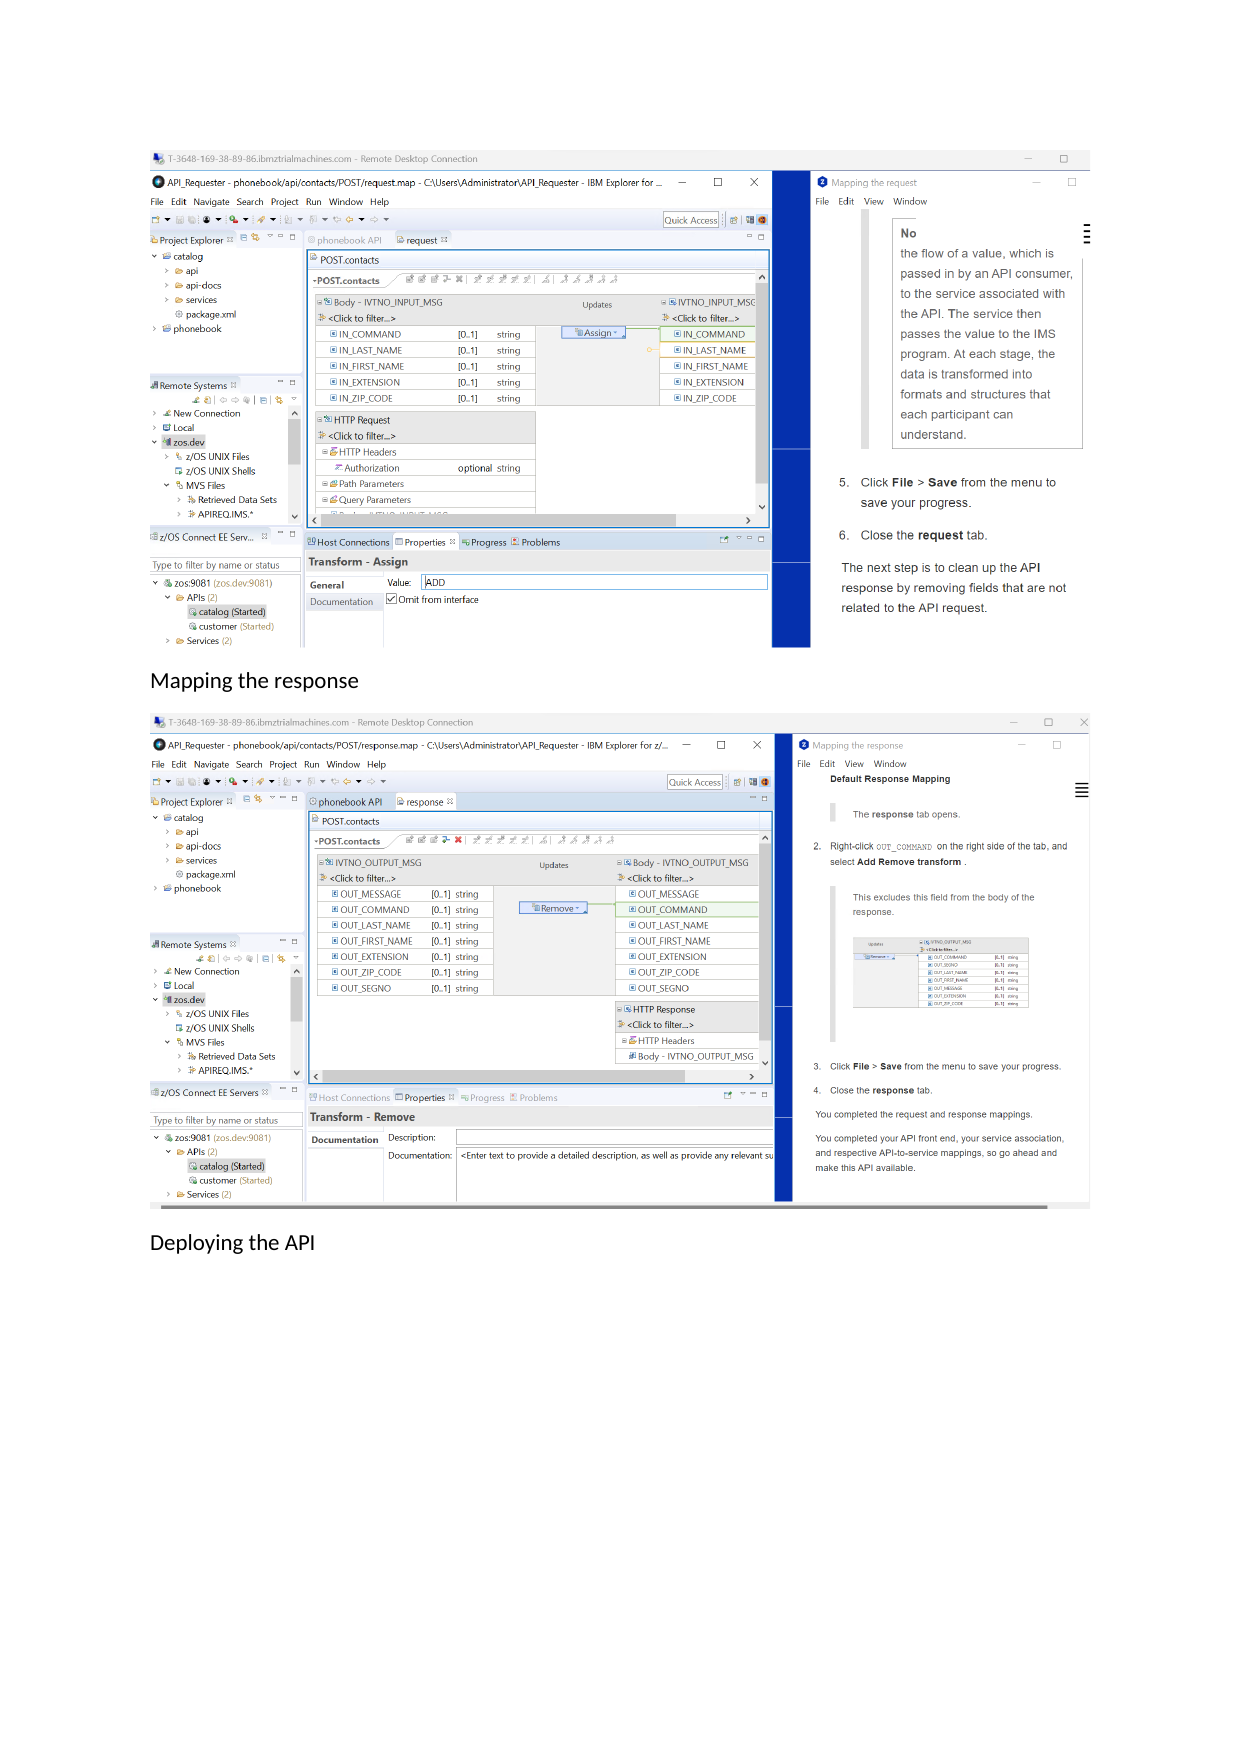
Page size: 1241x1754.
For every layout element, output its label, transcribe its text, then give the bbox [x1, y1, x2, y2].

picture [150, 713, 1091, 1209]
text Deploying the API [150, 1228, 1090, 1256]
text Mapping the response [150, 666, 1090, 694]
picture [150, 150, 1091, 648]
